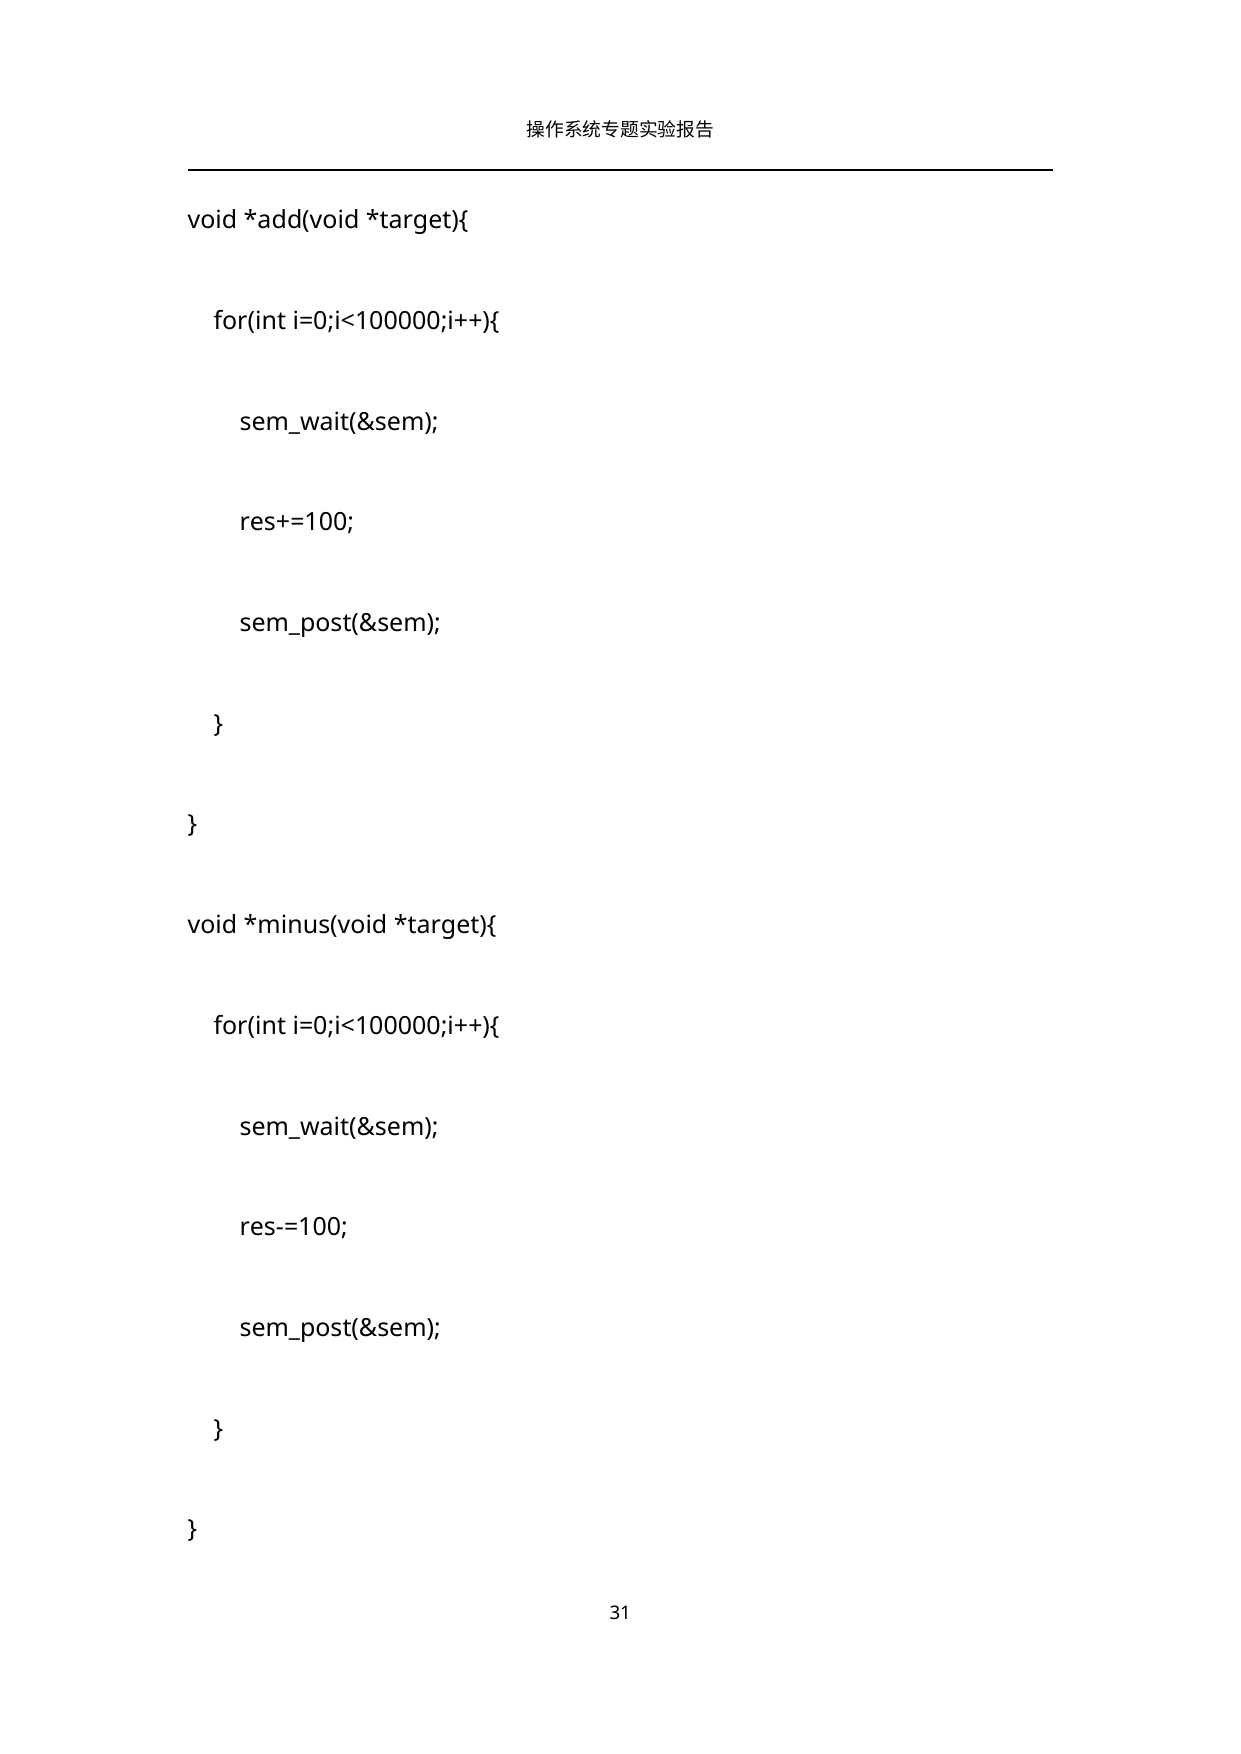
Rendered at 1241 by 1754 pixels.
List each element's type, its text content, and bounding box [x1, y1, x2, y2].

text sem_wait(&sem); [187, 1093, 1053, 1158]
text } [187, 690, 1053, 755]
text res+=100; [187, 488, 1053, 553]
text } [187, 1395, 1053, 1460]
text res-=100; [187, 1193, 1053, 1258]
text } [187, 1496, 1053, 1561]
text sem_post(&sem); [187, 589, 1053, 654]
text for(int i=0;i<100000;i++){ [187, 992, 1053, 1057]
text sem_wait(&sem); [187, 388, 1053, 453]
text void *add(void *target){ [187, 186, 1053, 251]
text } [187, 791, 1053, 856]
text void *minus(void *target){ [187, 891, 1053, 956]
text for(int i=0;i<100000;i++){ [187, 287, 1053, 352]
text sem_post(&sem); [187, 1294, 1053, 1359]
